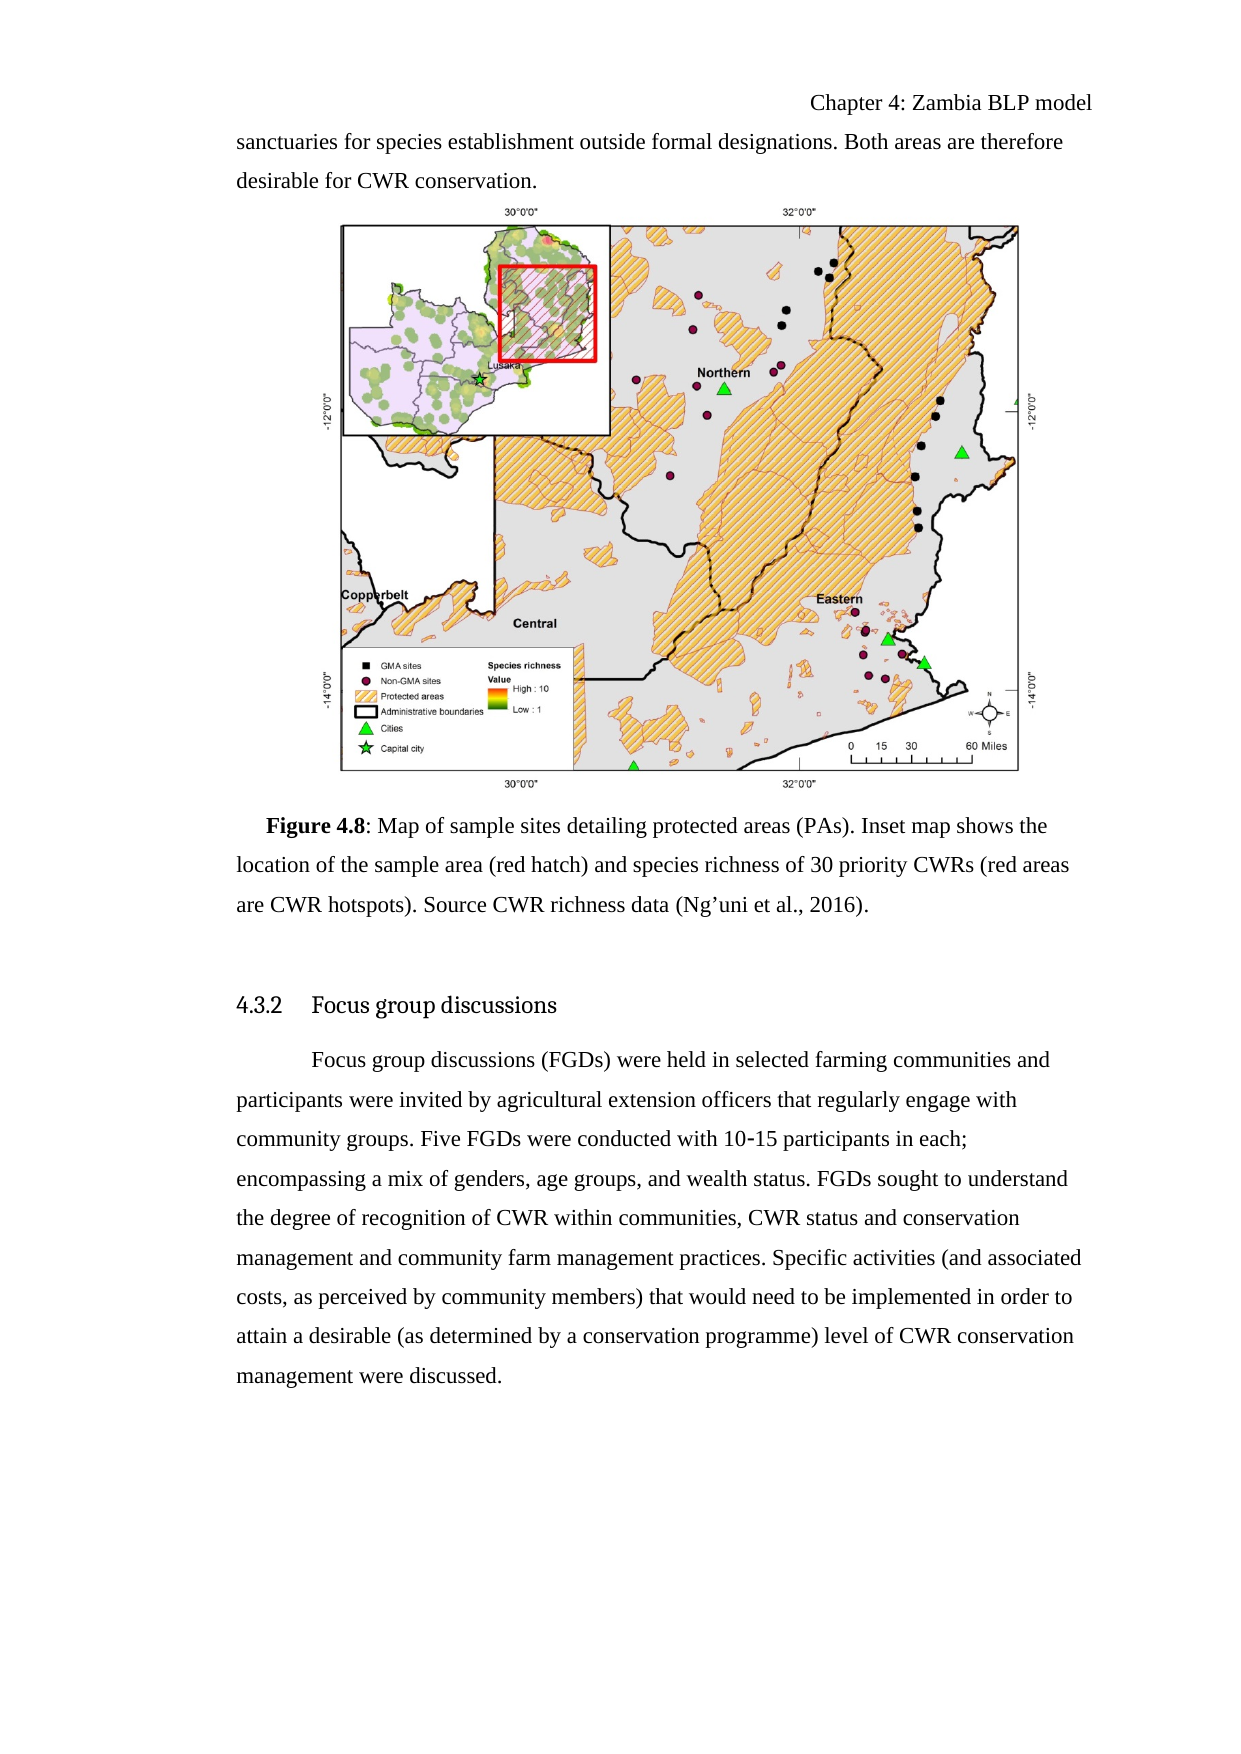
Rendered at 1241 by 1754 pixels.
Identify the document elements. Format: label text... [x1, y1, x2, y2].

picture [321, 207, 1037, 799]
subtitle Focus group discussions [236, 991, 1092, 1019]
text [236, 128, 1092, 194]
text Focus group discussions (FGDs) were held in selected farming communities and participants were invited by agricultural extension officers that regularly engage with community groups. Five FGDs were conducted with 1015 participants in each; encompassing a mix of genders, age groups, and wealth status. FGDs sought to understand the degree of recognition of CWR within communities, CWR status and conservation management and community farm management practices. Specific activities (and associated costs, as perceived by community members) that would need to be implemented in order to attain a desirable (as determined by a conservation programme) level of CWR conservation management were discussed. [236, 1046, 1092, 1388]
